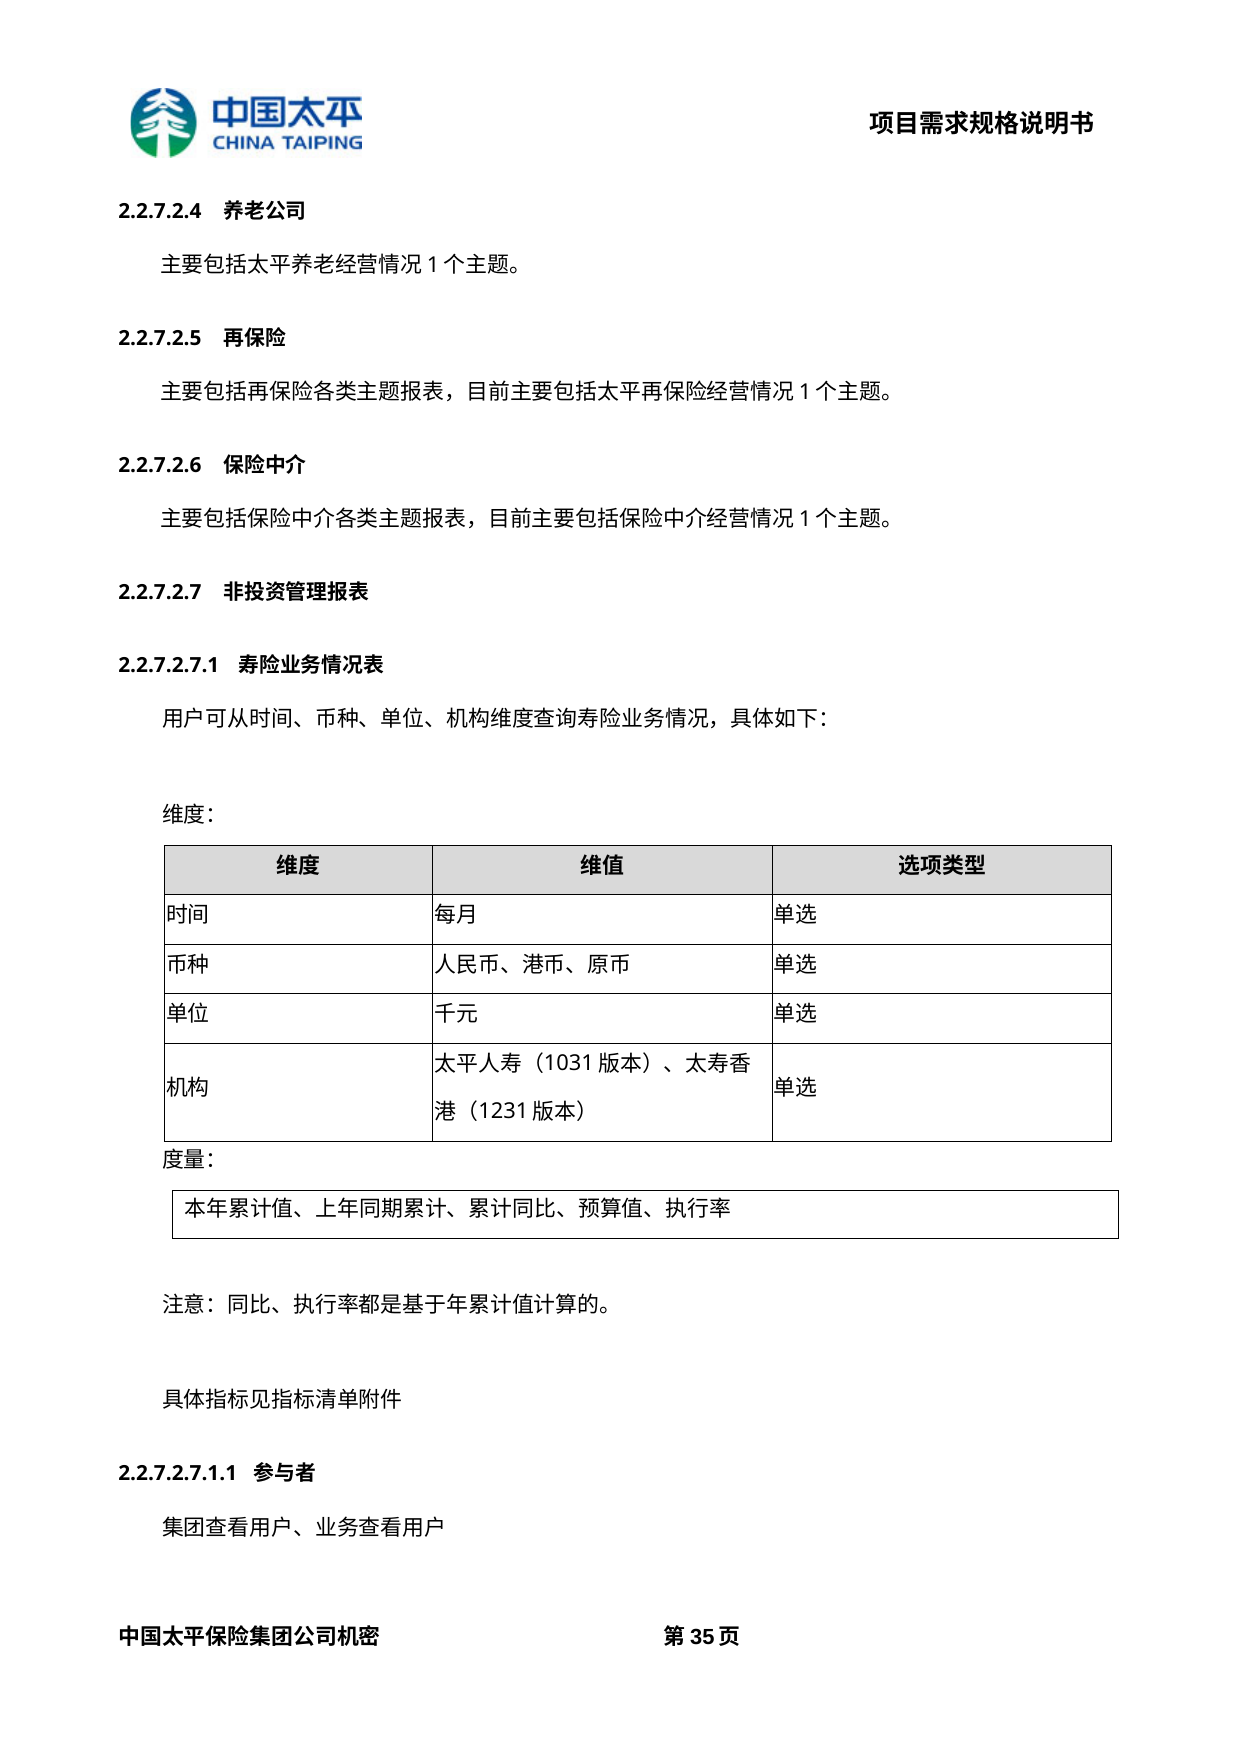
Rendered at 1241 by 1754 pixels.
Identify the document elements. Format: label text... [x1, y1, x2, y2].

table_cell 太平人寿（1031版本）、太寿香港（1231版本） [433, 1044, 772, 1141]
text 度量： [118, 1142, 1122, 1174]
table_cell 人民币、港币、原币 [433, 945, 772, 993]
table_header 维度 [165, 846, 432, 894]
table_cell 单选 [773, 895, 1111, 944]
subtitle 养老公司 [118, 193, 1122, 225]
text 具体指标见指标清单附件 [118, 1382, 1122, 1414]
text 注意：同比、执行率都是基于年累计值计算的。 [118, 1286, 1122, 1319]
table_cell 单选 [773, 945, 1111, 993]
text 集团查看用户、业务查看用户 [118, 1509, 1122, 1542]
table_cell 单位 [165, 994, 432, 1042]
subtitle 再保险 [118, 320, 1122, 353]
subtitle 保险中介 [118, 447, 1122, 480]
text 主要包括保险中介各类主题报表，目前主要包括保险中介经营情况1个主题。 [118, 501, 1122, 534]
text 维度： [118, 797, 1122, 829]
text 用户可从时间、币种、单位、机构维度查询寿险业务情况，具体如下： [118, 701, 1122, 733]
table_cell 单选 [773, 994, 1111, 1042]
subtitle 参与者 [118, 1455, 1122, 1488]
text 主要包括太平养老经营情况1个主题。 [118, 247, 1122, 279]
picture [130, 88, 362, 158]
subtitle 寿险业务情况表 [118, 647, 1122, 679]
table_header 本年累计值、上年同期累计、累计同比、预算值、执行率 [173, 1191, 1118, 1238]
table_cell 机构 [165, 1044, 432, 1141]
table_cell 币种 [165, 945, 432, 993]
text 主要包括再保险各类主题报表，目前主要包括太平再保险经营情况1个主题。 [118, 374, 1122, 406]
table_cell 千元 [433, 994, 772, 1042]
table_header 选项类型 [773, 846, 1111, 894]
table_cell 时间 [165, 895, 432, 944]
table_cell 每月 [433, 895, 772, 944]
table_cell 单选 [773, 1044, 1111, 1141]
table_header 维值 [433, 846, 772, 894]
subtitle 非投资管理报表 [118, 574, 1122, 607]
